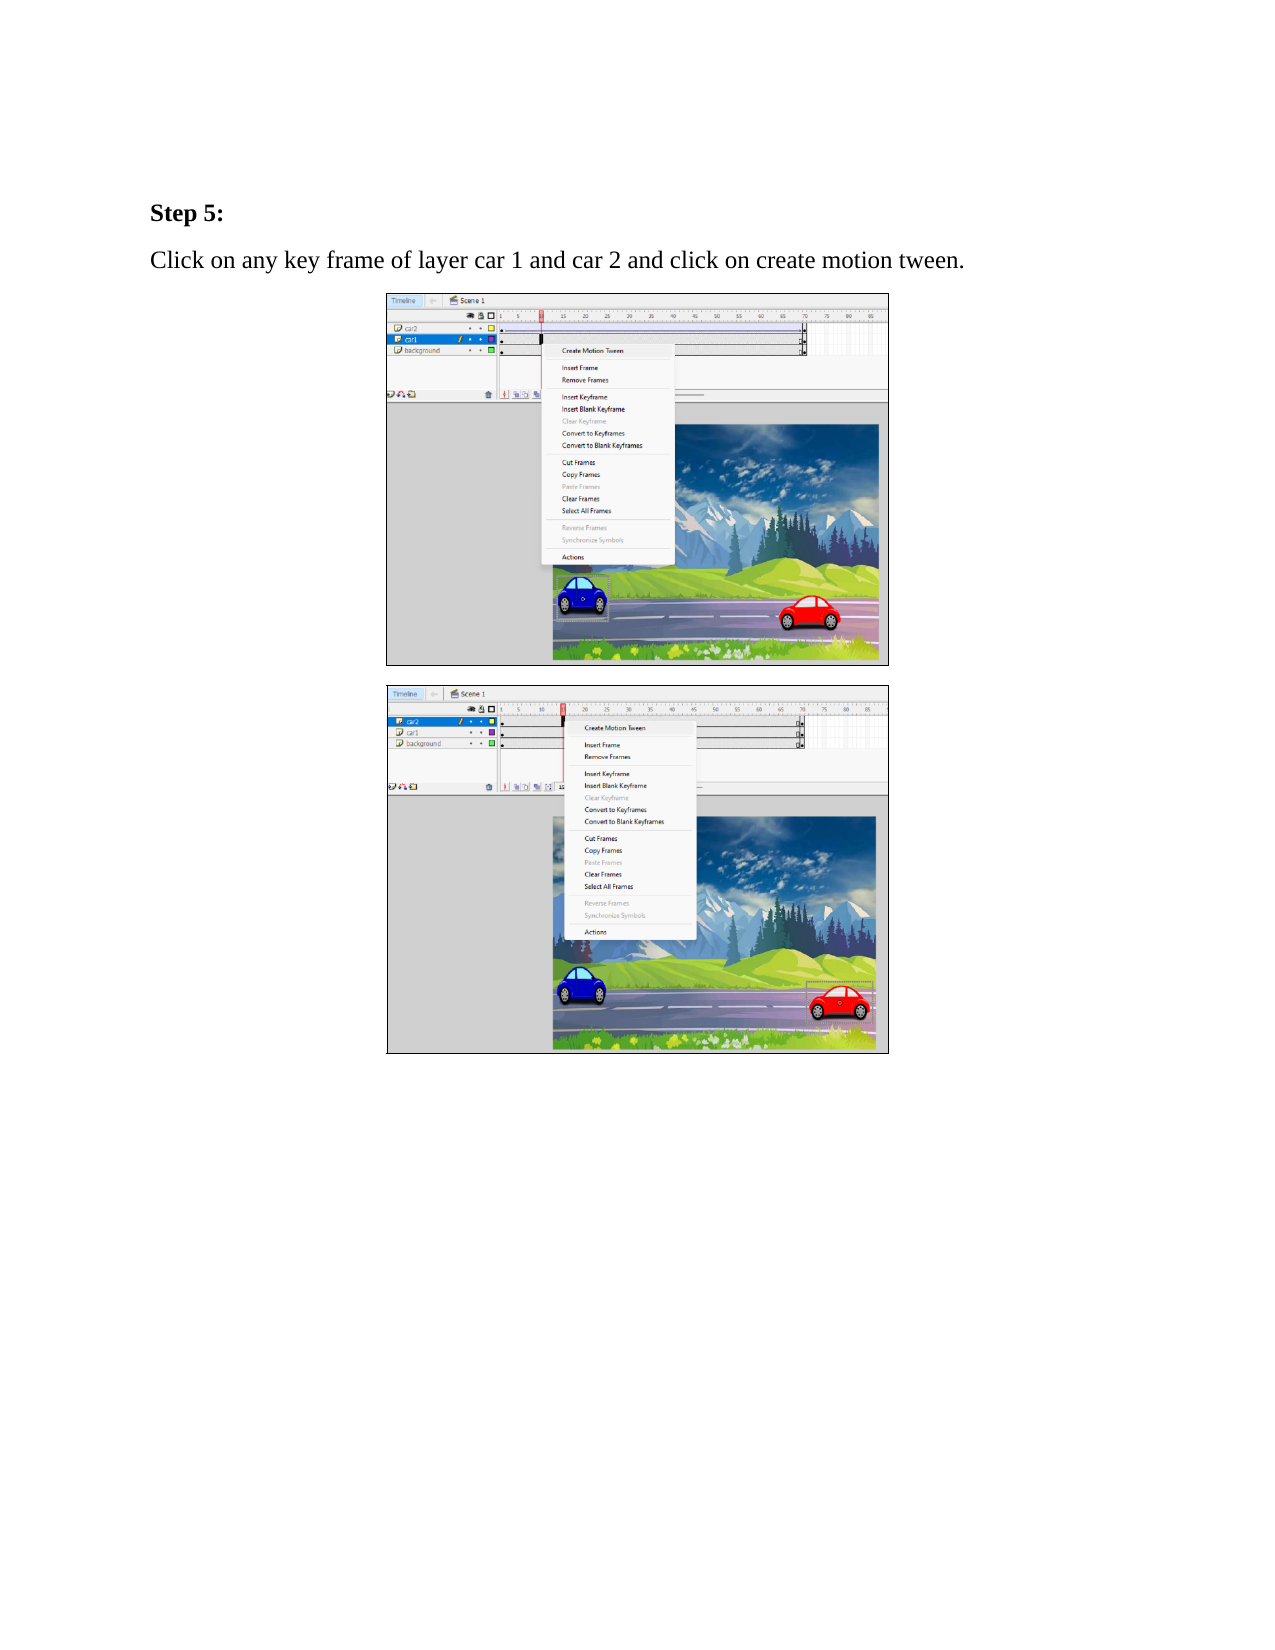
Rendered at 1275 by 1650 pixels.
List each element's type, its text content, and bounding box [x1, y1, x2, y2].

text Step 5: [150, 198, 1125, 226]
picture [387, 294, 888, 665]
picture [388, 686, 888, 1053]
text Click on any key frame of layer car 1 and car 2 and click on create motion tween. [150, 245, 1125, 274]
